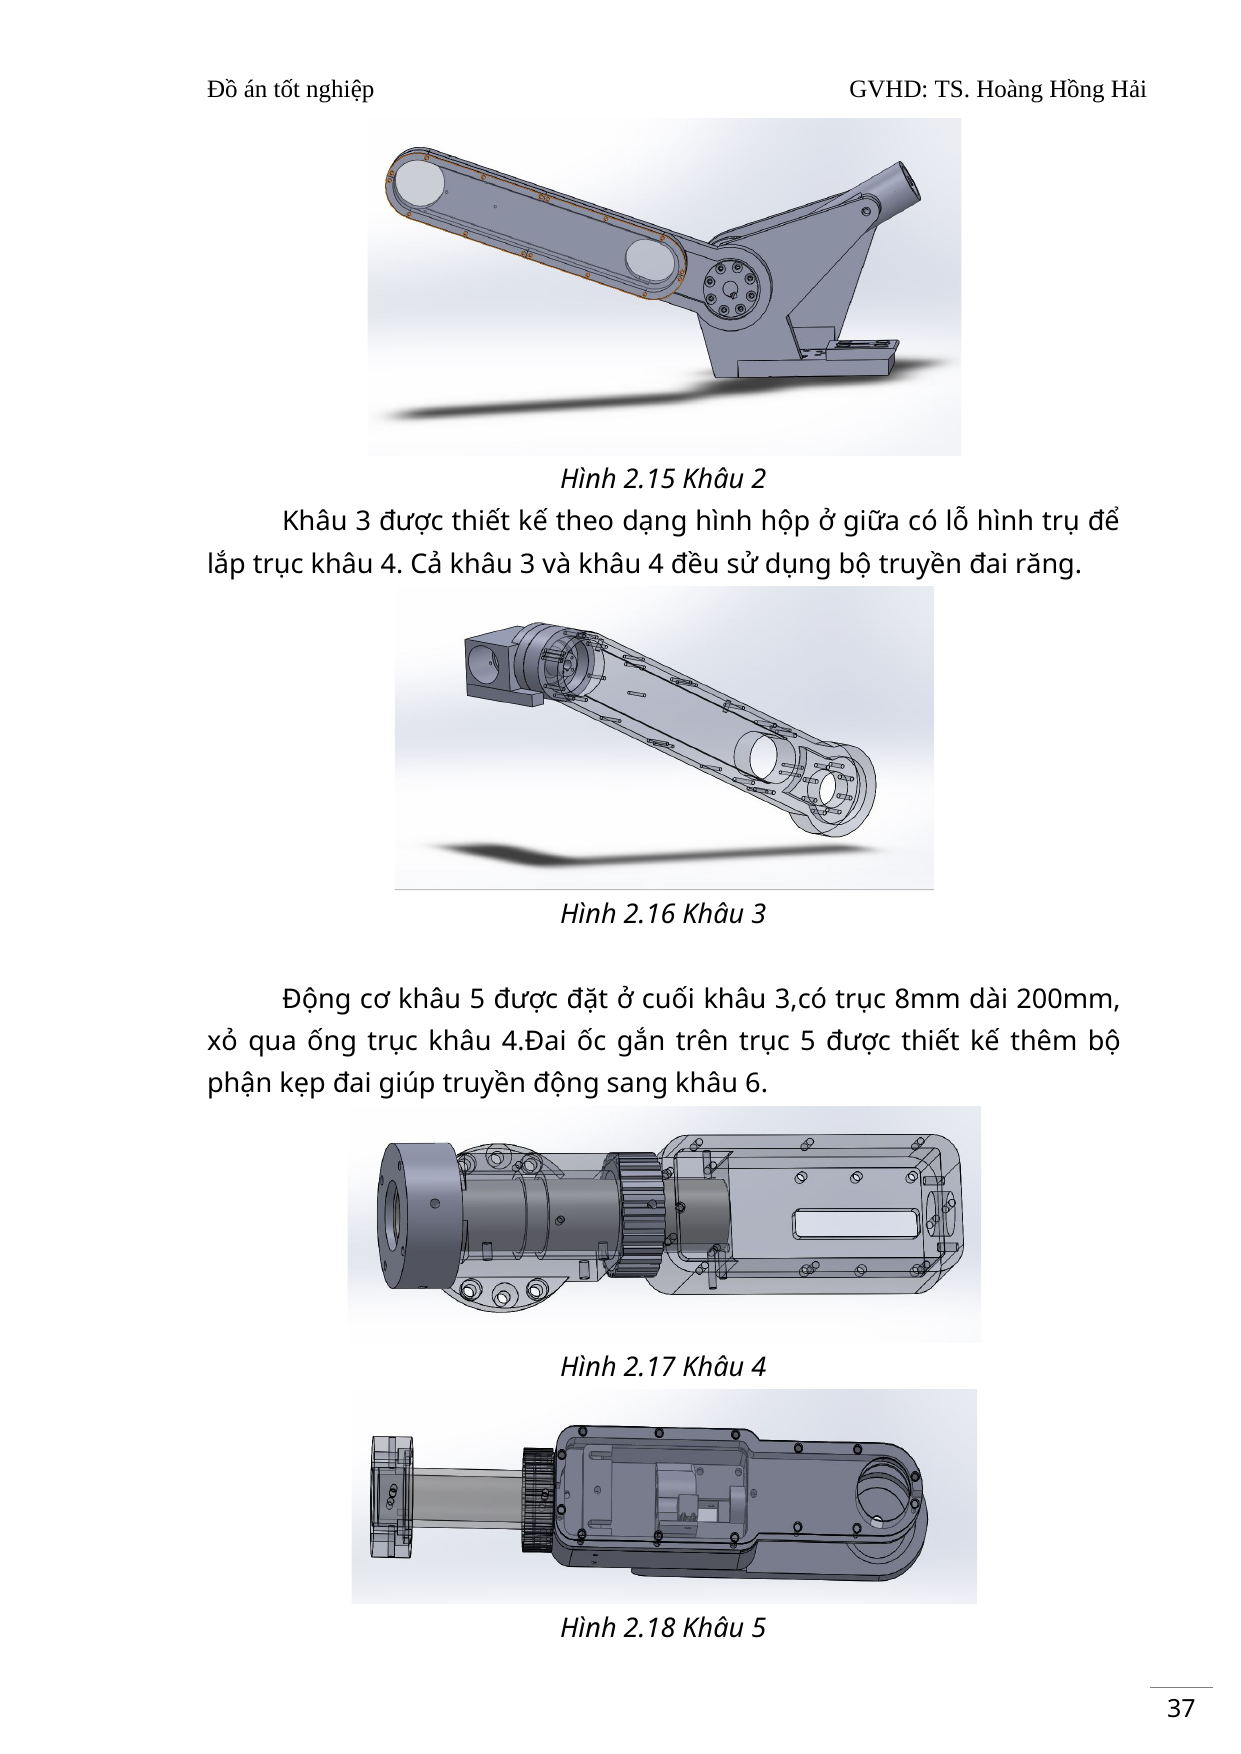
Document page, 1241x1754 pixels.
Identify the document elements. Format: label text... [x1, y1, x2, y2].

picture [351, 1389, 978, 1604]
text Động cơ khâu 5 được đặt ở cuối khâu 3,có trục 8mm dài 200mm, xỏ qua ống trục khâu 4.Đai ốc gắn trên trục 5 được thiết kế thêm bộ phận kẹp đai giúp truyền động sang khâu 6. [207, 979, 1122, 1101]
text Hình 2.16 Khâu 3 [207, 894, 1122, 931]
picture [347, 1106, 982, 1343]
text Hình 2.15 Khâu 2 [207, 459, 1122, 496]
text Hình 2.18 Khâu 5 [207, 1608, 1122, 1645]
picture [367, 118, 962, 456]
text Hình 2.17 Khâu 4 [207, 1347, 1122, 1384]
text Khâu 3 được thiết kế theo dạng hình hộp ở giữa có lỗ hình trụ để lắp trục khâu 4. Cả khâu 3 và khâu 4 đều sử dụng bộ truyền đai răng. [207, 502, 1122, 581]
picture [394, 586, 935, 891]
